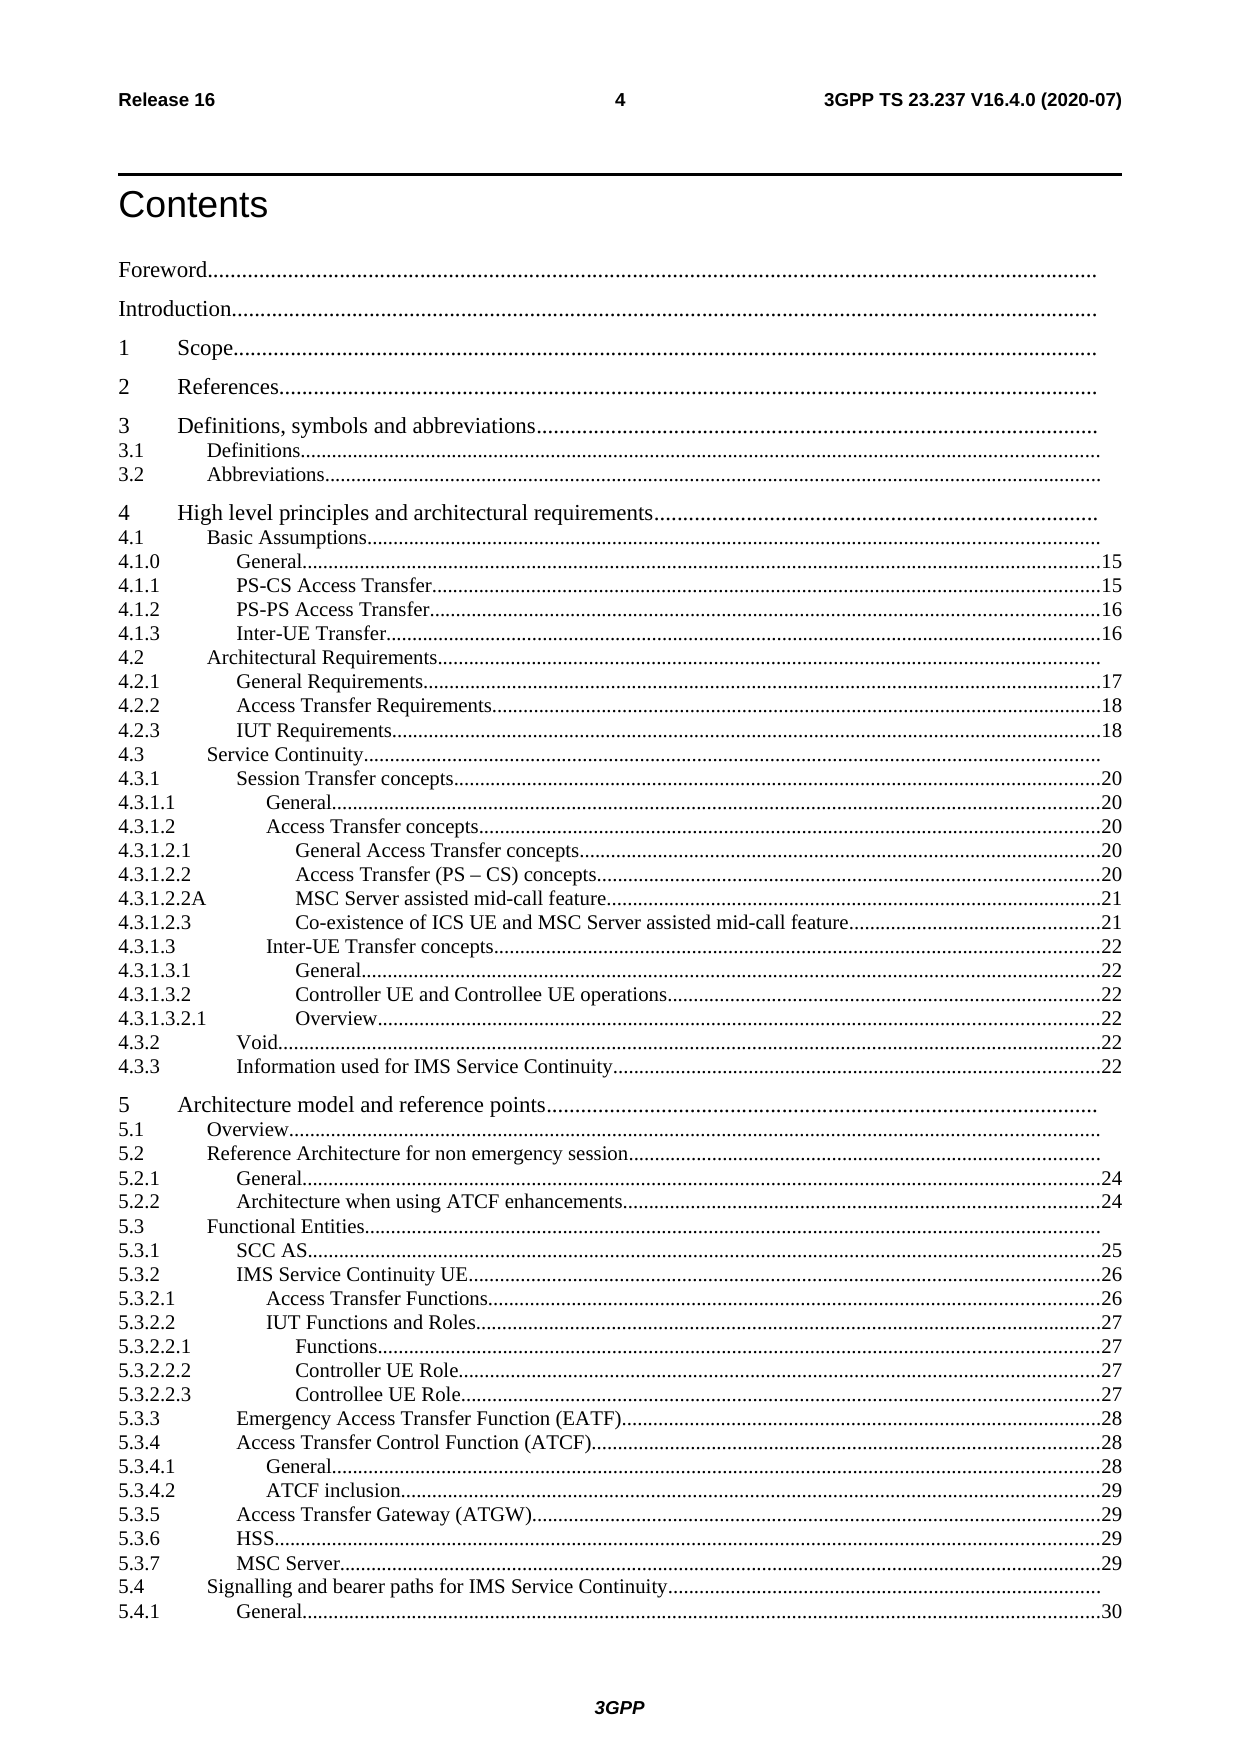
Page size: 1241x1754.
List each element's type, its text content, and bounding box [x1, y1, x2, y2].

text 4.3.1.2.1 General Access Transfer concepts 20 [118, 838, 1122, 862]
text 5.4.1 General 30 [118, 1598, 1122, 1623]
text 4.3.1.3 Inter-UE Transfer concepts 22 [118, 934, 1122, 958]
text 4.1 Basic Assumptions 15 [118, 525, 1078, 549]
text 1 Scope 11 [118, 334, 1078, 360]
text 4.1.3 Inter-UE Transfer 16 [118, 621, 1122, 645]
text 5.3.1 SCC AS 25 [118, 1238, 1122, 1262]
text 4.3.1.2.2A MSC Server assisted mid-call feature 21 [118, 886, 1122, 910]
text 5.2.2 Architecture when using ATCF enhancements 24 [118, 1189, 1122, 1213]
text 4 High level principles and architectural requirements 15 [118, 499, 1078, 525]
text 3.1 Definitions 13 [118, 438, 1078, 462]
text 4.1.0 General 15 [118, 549, 1122, 573]
text 4.3.1.3.1 General 22 [118, 958, 1122, 982]
text 3.2 Abbreviations 15 [118, 462, 1078, 486]
text 4.2 Architectural Requirements 17 [118, 645, 1078, 669]
text 3 Definitions, symbols and abbreviations 13 [118, 412, 1078, 438]
text 4.2.2 Access Transfer Requirements 18 [118, 693, 1122, 717]
text 5.3.2.2 IUT Functions and Roles 27 [118, 1310, 1122, 1334]
text 4.3.1.3.2 Controller UE and Controllee UE operations 22 [118, 982, 1122, 1006]
text 5.3.5 Access Transfer Gateway (ATGW) 29 [118, 1502, 1122, 1526]
text 5.3.2.2.2 Controller UE Role 27 [118, 1358, 1122, 1382]
text 4.3.1.2 Access Transfer concepts 20 [118, 814, 1122, 838]
text 5.3.4.1 General 28 [118, 1454, 1122, 1478]
text Foreword 10 [118, 256, 1078, 283]
text Introduction 10 [118, 295, 1078, 321]
text 5.3.2 IMS Service Continuity UE 26 [118, 1262, 1122, 1286]
text 4.3.1.2.2 Access Transfer (PS – CS) concepts 20 [118, 862, 1122, 886]
text 5.4 Signalling and bearer paths for IMS Service Continuity 30 [118, 1574, 1078, 1598]
text 5.3.6 HSS 29 [118, 1526, 1122, 1550]
text 5.3.2.2.1 Functions 27 [118, 1334, 1122, 1358]
text 4.3.1.3.2.1 Overview 22 [118, 1006, 1122, 1030]
text 5.3 Functional Entities 25 [118, 1213, 1078, 1238]
text 5.3.2.2.3 Controllee UE Role 27 [118, 1382, 1122, 1406]
text 4.3.1 Session Transfer concepts 20 [118, 766, 1122, 790]
text 5.2 Reference Architecture for non emergency session 24 [118, 1141, 1078, 1165]
text 5.3.4 Access Transfer Control Function (ATCF) 28 [118, 1430, 1122, 1454]
text 4.2.3 IUT Requirements 18 [118, 717, 1122, 742]
text 4.1.1 PS-CS Access Transfer 15 [118, 573, 1122, 597]
text 5 Architecture model and reference points 23 [118, 1091, 1078, 1117]
text 2 References 11 [118, 373, 1078, 399]
text 4.3.1.2.3 Co-existence of ICS UE and MSC Server assisted mid-call feature 21 [118, 910, 1122, 934]
text 5.3.4.2 ATCF inclusion 29 [118, 1478, 1122, 1502]
text 5.3.2.1 Access Transfer Functions 26 [118, 1286, 1122, 1310]
text 5.1 Overview 23 [118, 1117, 1078, 1141]
text Contents [118, 176, 1122, 225]
text 4.3.2 Void 22 [118, 1030, 1122, 1054]
text 4.1.2 PS-PS Access Transfer 16 [118, 597, 1122, 621]
text 4.3 Service Continuity 20 [118, 742, 1078, 766]
text 4.2.1 General Requirements 17 [118, 669, 1122, 693]
text 4.3.3 Information used for IMS Service Continuity 22 [118, 1054, 1122, 1078]
text 5.3.3 Emergency Access Transfer Function (EATF) 28 [118, 1406, 1122, 1430]
text 4.3.1.1 General 20 [118, 790, 1122, 814]
text 5.2.1 General 24 [118, 1165, 1122, 1189]
text 5.3.7 MSC Server 29 [118, 1550, 1122, 1574]
